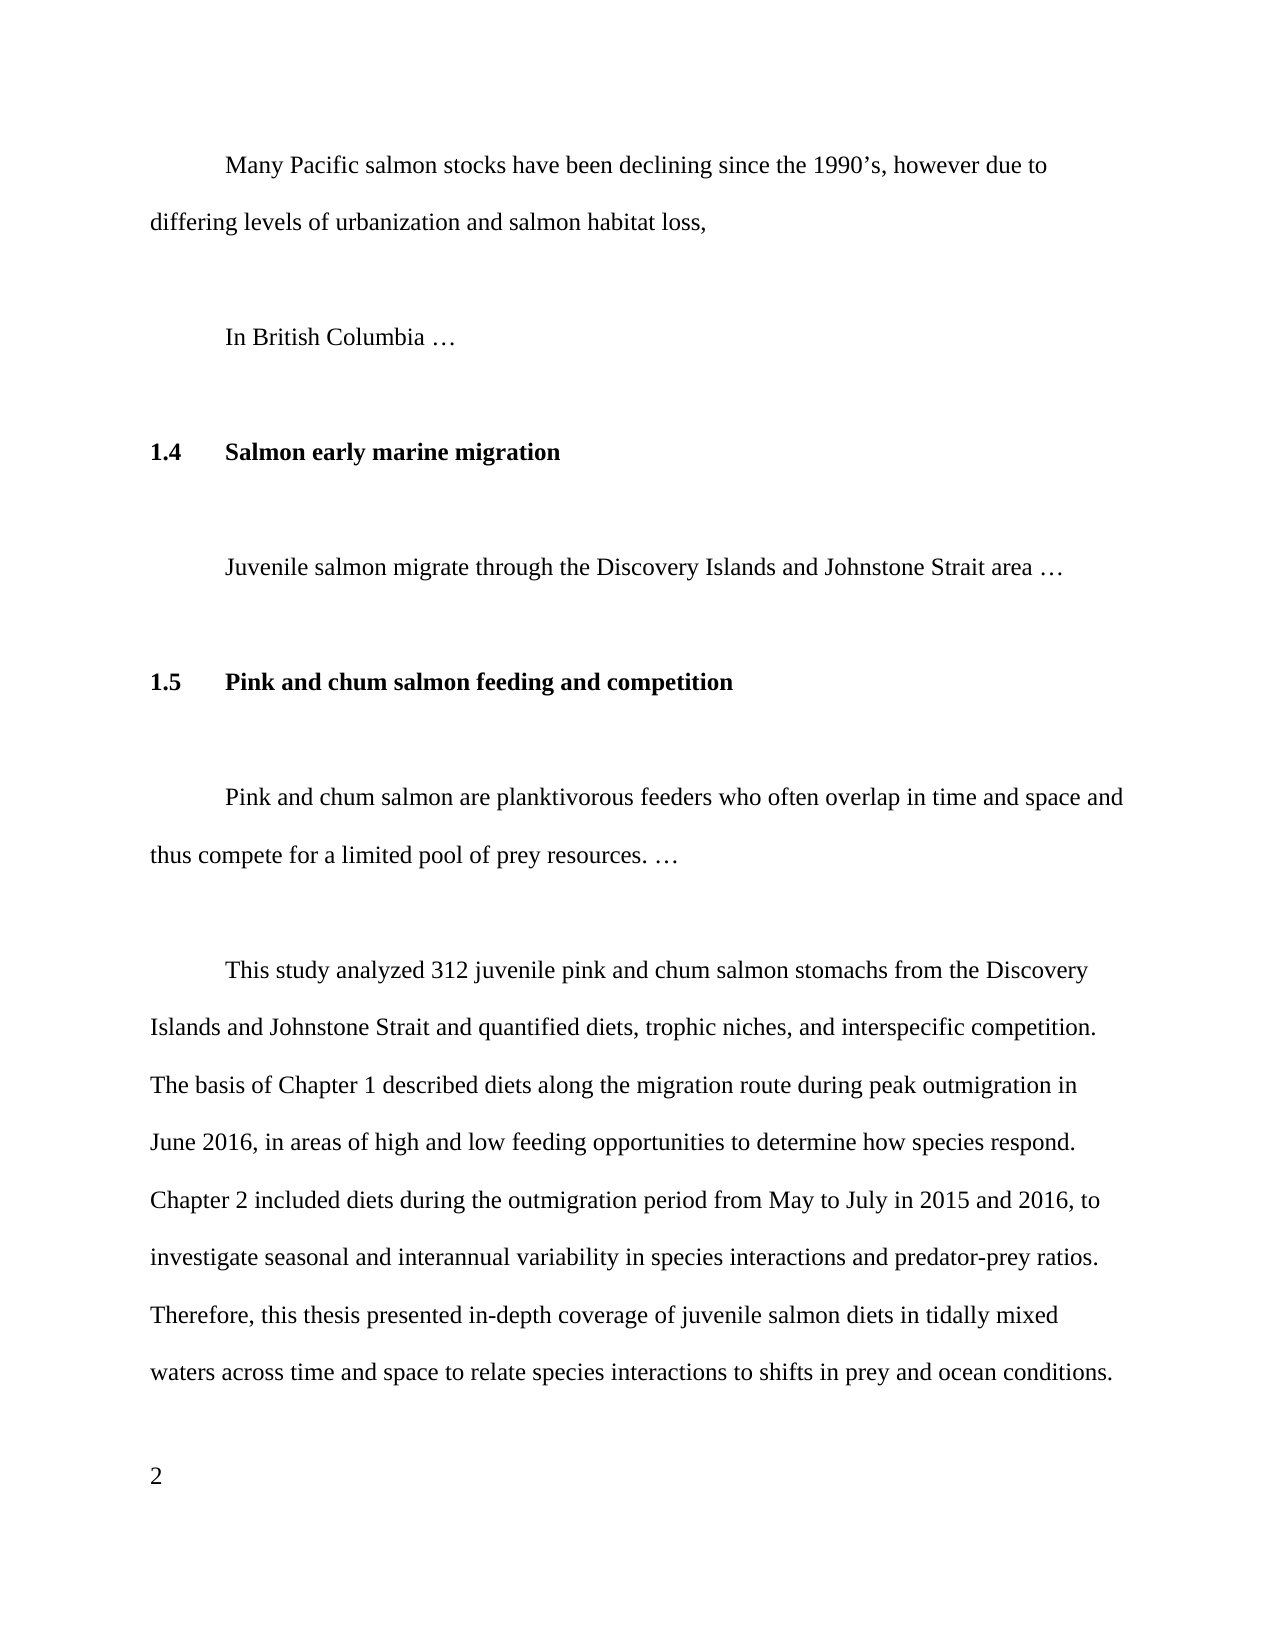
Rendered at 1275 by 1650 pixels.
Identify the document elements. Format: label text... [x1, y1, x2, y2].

subtitle Pink and chum salmon feeding and competition [150, 667, 1125, 696]
text In British Columbia … [150, 322, 1125, 351]
text Juvenile salmon migrate through the Discovery Islands and Johnstone Strait area … [225, 552, 1125, 581]
text Pink and chum salmon are planktivorous feeders who often overlap in time and space and thus compete for a limited pool of prey resources. … [150, 782, 1125, 869]
text This study analyzed 312 juvenile pink and chum salmon stomachs from the Discovery Islands and Johnstone Strait and quantified diets, trophic niches, and interspecific competition. The basis of Chapter 1 described diets along the migration route during peak outmigration in June 2016, in areas of high and low feeding opportunities to determine how species respond. Chapter 2 included diets during the outmigration period from May to July in 2015 and 2016, to investigate seasonal and interannual variability in species interactions and predator-prey ratios. Therefore, this thesis presented in-depth coverage of juvenile salmon diets in tidally mixed waters across time and space to relate species interactions to shifts in prey and ocean conditions. [150, 955, 1125, 1386]
subtitle Salmon early marine migration [150, 437, 1125, 466]
text Many Pacific salmon stocks have been declining since the 1990’s, however due to differing levels of urbanization and salmon habitat loss, [150, 150, 1125, 236]
